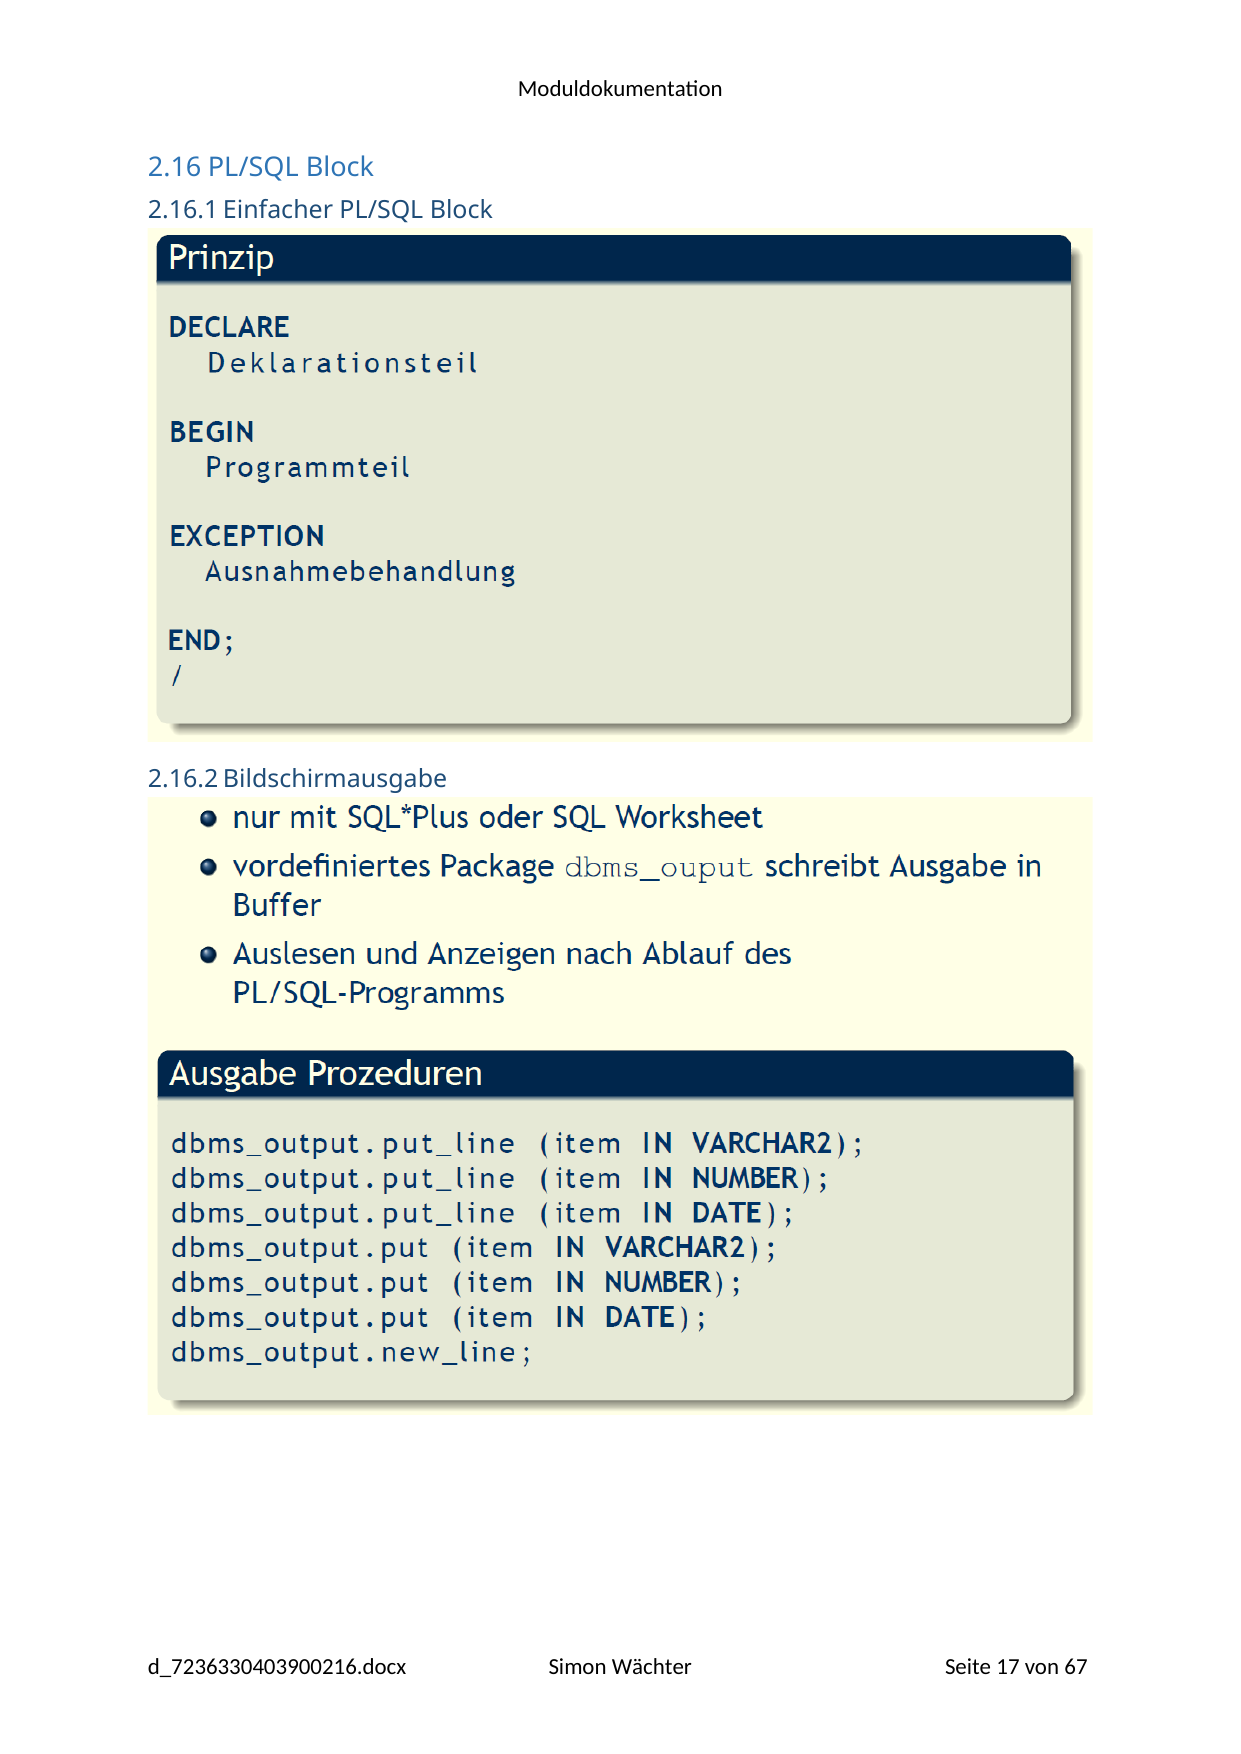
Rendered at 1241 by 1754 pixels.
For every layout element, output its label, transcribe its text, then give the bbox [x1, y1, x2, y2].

picture [147, 797, 1093, 1415]
picture [147, 228, 1093, 742]
subtitle Bildschirmausgabe [148, 760, 1093, 794]
subtitle Einfacher PL/SQL Block [148, 192, 1093, 226]
subtitle PL/SQL Block [148, 148, 1093, 184]
